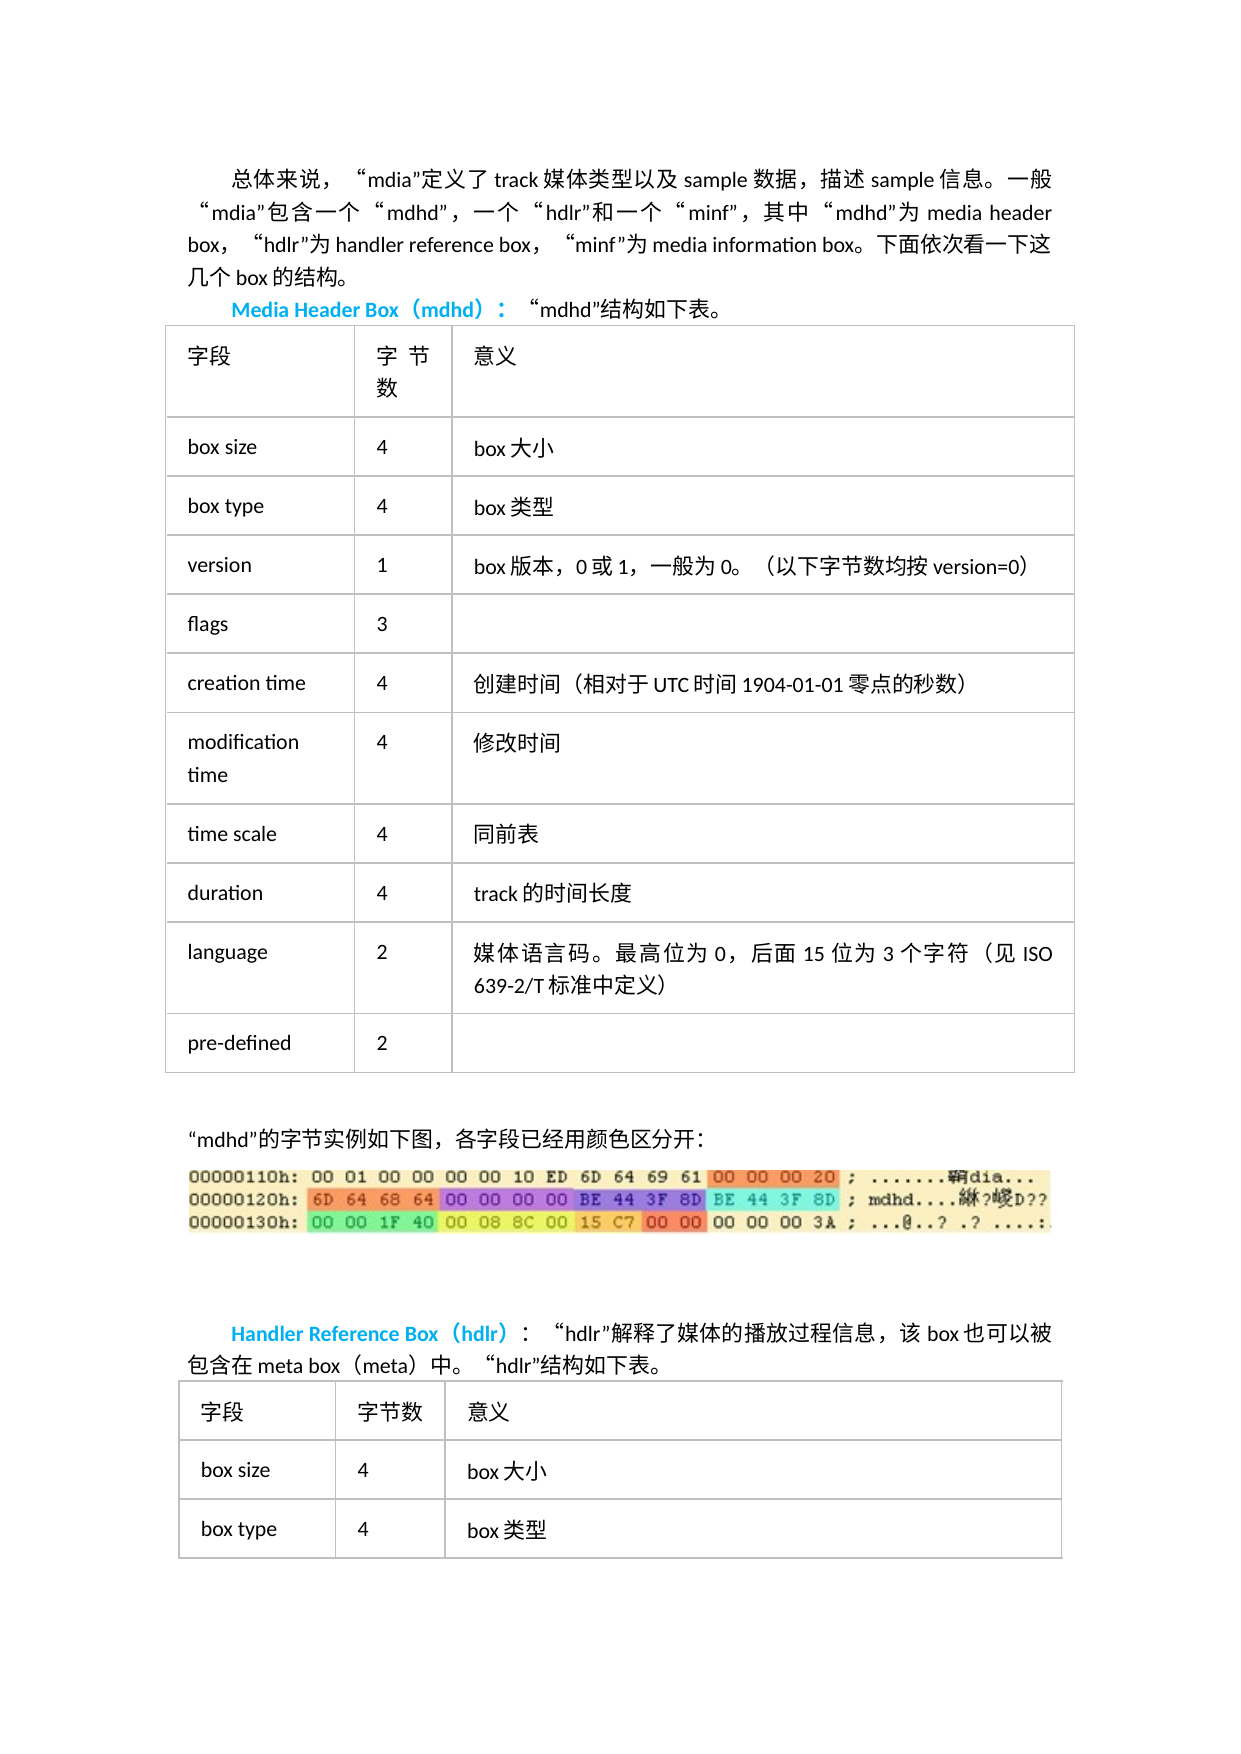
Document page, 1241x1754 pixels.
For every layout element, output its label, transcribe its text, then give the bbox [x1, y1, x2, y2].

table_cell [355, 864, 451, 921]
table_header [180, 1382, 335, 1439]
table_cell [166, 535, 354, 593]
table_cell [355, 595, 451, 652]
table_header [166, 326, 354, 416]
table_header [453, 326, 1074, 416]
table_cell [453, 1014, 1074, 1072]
text “mdhd”的字节实例如下图，各字段已经用颜色区分开： [187, 1121, 1053, 1154]
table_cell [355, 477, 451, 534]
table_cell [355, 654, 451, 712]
list Handler Reference Box（hdlr）：“hdlr”解释了媒体的播放过程信息，该box也可以被包含在meta box（meta）中。“hdlr”结构如下表。 [187, 1315, 1053, 1380]
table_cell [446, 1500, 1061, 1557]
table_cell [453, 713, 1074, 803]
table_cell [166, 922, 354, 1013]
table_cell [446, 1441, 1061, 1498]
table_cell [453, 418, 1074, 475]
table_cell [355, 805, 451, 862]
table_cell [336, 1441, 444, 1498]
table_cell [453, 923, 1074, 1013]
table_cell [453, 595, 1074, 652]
picture [188, 1170, 1052, 1234]
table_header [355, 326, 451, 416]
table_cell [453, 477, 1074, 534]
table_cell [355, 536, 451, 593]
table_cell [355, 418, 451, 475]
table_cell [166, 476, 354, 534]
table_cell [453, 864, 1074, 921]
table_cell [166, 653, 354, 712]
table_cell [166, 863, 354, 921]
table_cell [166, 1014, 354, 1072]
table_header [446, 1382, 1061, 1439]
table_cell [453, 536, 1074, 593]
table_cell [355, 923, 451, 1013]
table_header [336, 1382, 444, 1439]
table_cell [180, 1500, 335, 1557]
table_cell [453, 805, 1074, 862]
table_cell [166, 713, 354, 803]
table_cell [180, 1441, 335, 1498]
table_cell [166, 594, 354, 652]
list 总体来说，“mdia”定义了track媒体类型以及sample数据，描述sample信息。一般“mdia”包含一个“mdhd”，一个“hdlr”和一个“minf”，其中“mdhd”为media header box，“hdlr”为handler reference box，“minf”为media information box。下面依次看一下这几个box的结构。 [187, 162, 1053, 292]
list Media Header Box（mdhd）：“mdhd”结构如下表。 [187, 292, 1053, 324]
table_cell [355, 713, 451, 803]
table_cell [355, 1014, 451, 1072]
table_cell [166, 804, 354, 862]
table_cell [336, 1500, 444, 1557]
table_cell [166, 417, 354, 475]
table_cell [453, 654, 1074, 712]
